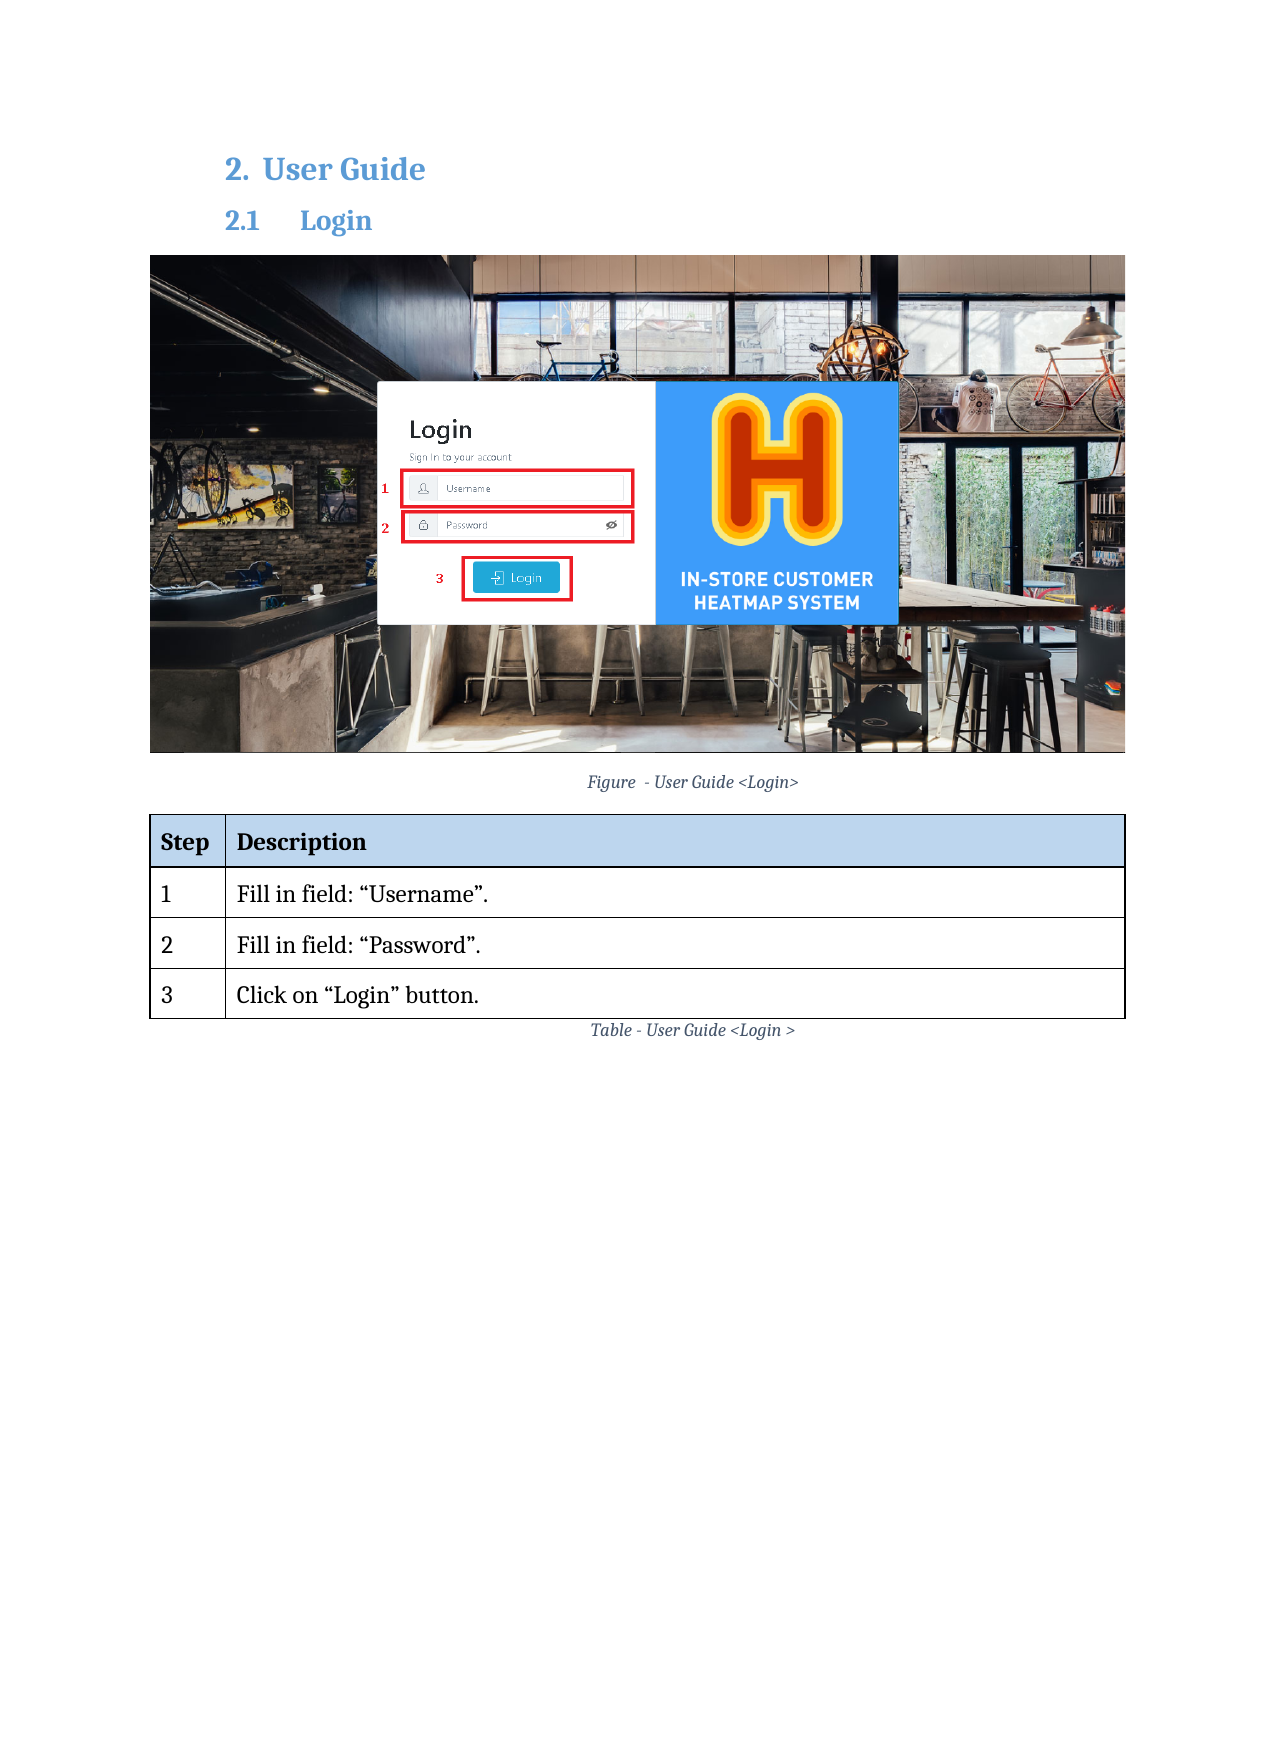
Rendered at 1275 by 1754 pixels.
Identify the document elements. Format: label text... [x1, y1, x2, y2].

table_cell 2 [151, 918, 225, 967]
subtitle User Guide [225, 150, 1125, 188]
text Table - User Guide <Login > [262, 1019, 1125, 1041]
table_cell 1 [151, 868, 225, 917]
table_cell Fill in field: “Username”. [226, 868, 1124, 917]
table_header Description [226, 815, 1124, 866]
list Login [225, 204, 1125, 237]
table_header Step [151, 815, 225, 866]
picture [150, 255, 1126, 753]
table_cell Click on “Login” button. [226, 969, 1124, 1018]
text Figure - User Guide <Login> [262, 772, 1125, 793]
table_cell 3 [151, 969, 225, 1018]
table_cell Fill in field: “Password”. [226, 918, 1124, 967]
